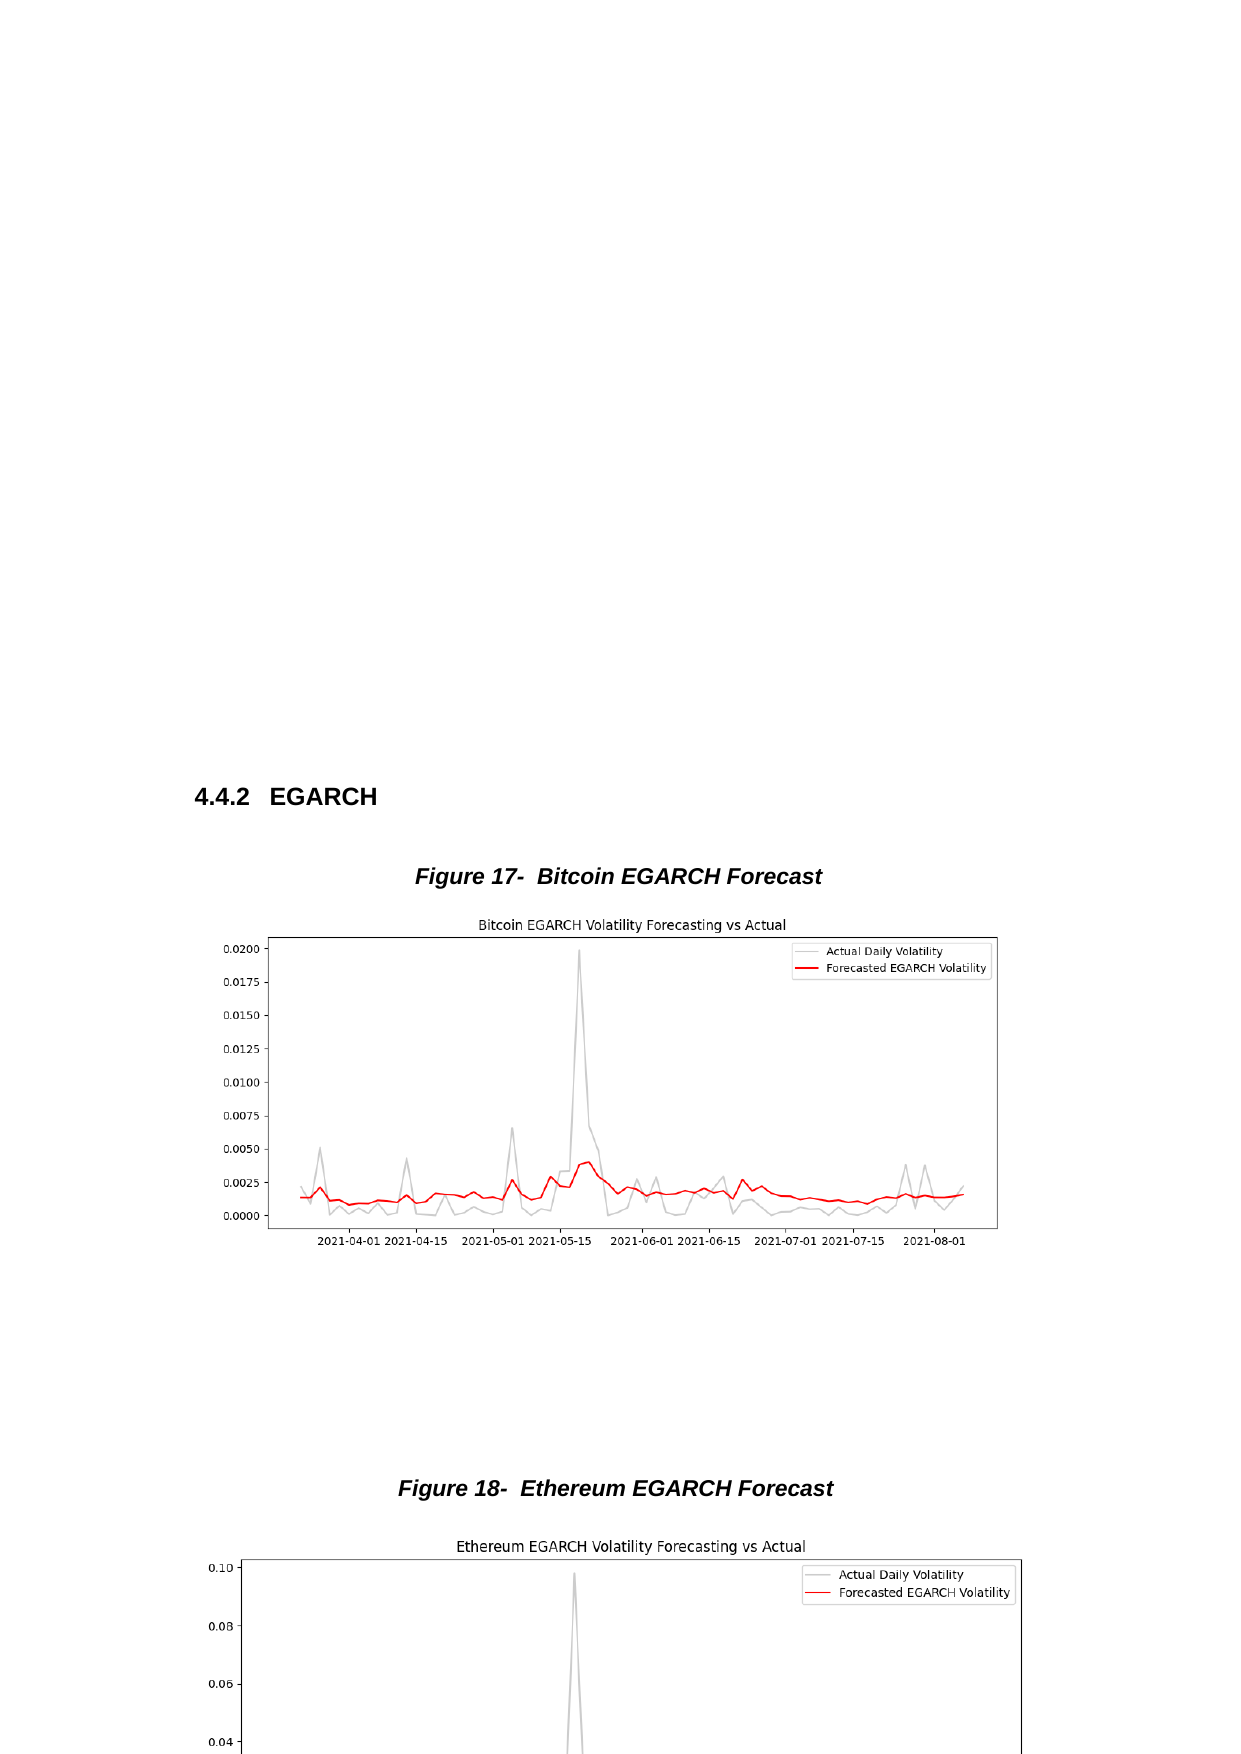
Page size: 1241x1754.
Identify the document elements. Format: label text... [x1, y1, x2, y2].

picture [150, 891, 1090, 1270]
picture [115, 1510, 1121, 1754]
subtitle EGARCH [194, 781, 1090, 810]
